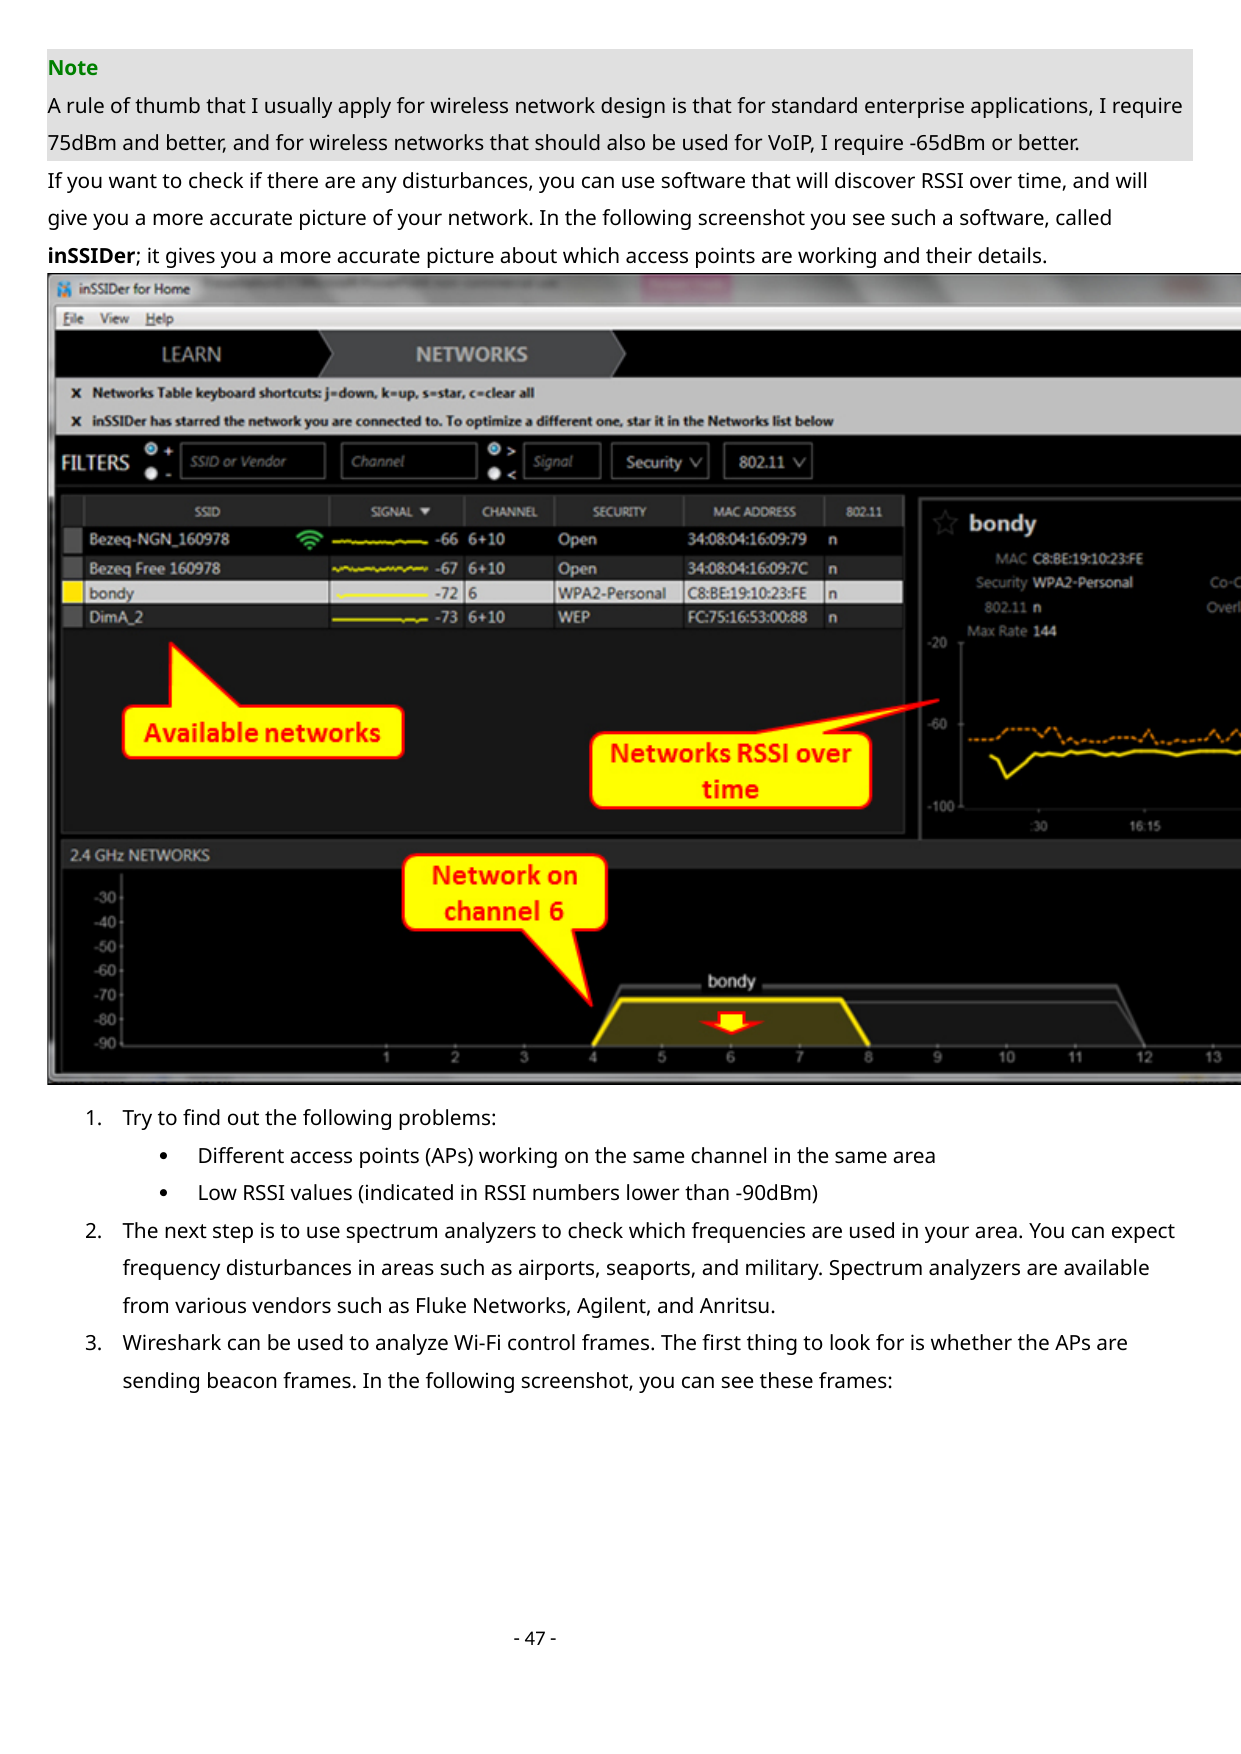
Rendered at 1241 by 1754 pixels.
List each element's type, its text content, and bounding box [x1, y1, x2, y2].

list Different access points (APs) working on the same channel in the same area [160, 1136, 1193, 1174]
list Try to find out the following problems: [85, 1099, 1193, 1136]
text Note [47, 49, 1193, 86]
text If you want to check if there are any disturbances, you can use software that will discover RSSI over time, and will give you a more accurate picture of your network. In the following screenshot you see such a software, called inSSIDer; it gives you a more accurate picture about which access points are working and their details. [47, 161, 1193, 273]
list Low RSSI values (indicated in RSSI numbers lower than -90dBm) [160, 1174, 1193, 1211]
list The next step is to use spectrum analyzers to check which frequencies are used in your area. You can expect frequency disturbances in areas such as airports, seaports, and military. Spectrum analyzers are available from various vendors such as Fluke Networks, Agilent, and Anritsu. [85, 1211, 1193, 1324]
picture [47, 273, 1241, 1085]
text A rule of thumb that I usually apply for wireless network design is that for standard enterprise applications, I require 75dBm and better, and for wireless networks that should also be used for VoIP, I require -65dBm or better. [47, 86, 1193, 161]
list Wireshark can be used to analyze Wi-Fi control frames. The first thing to look for is whether the APs are sending beacon frames. In the following screenshot, you can see these frames: [85, 1324, 1193, 1399]
